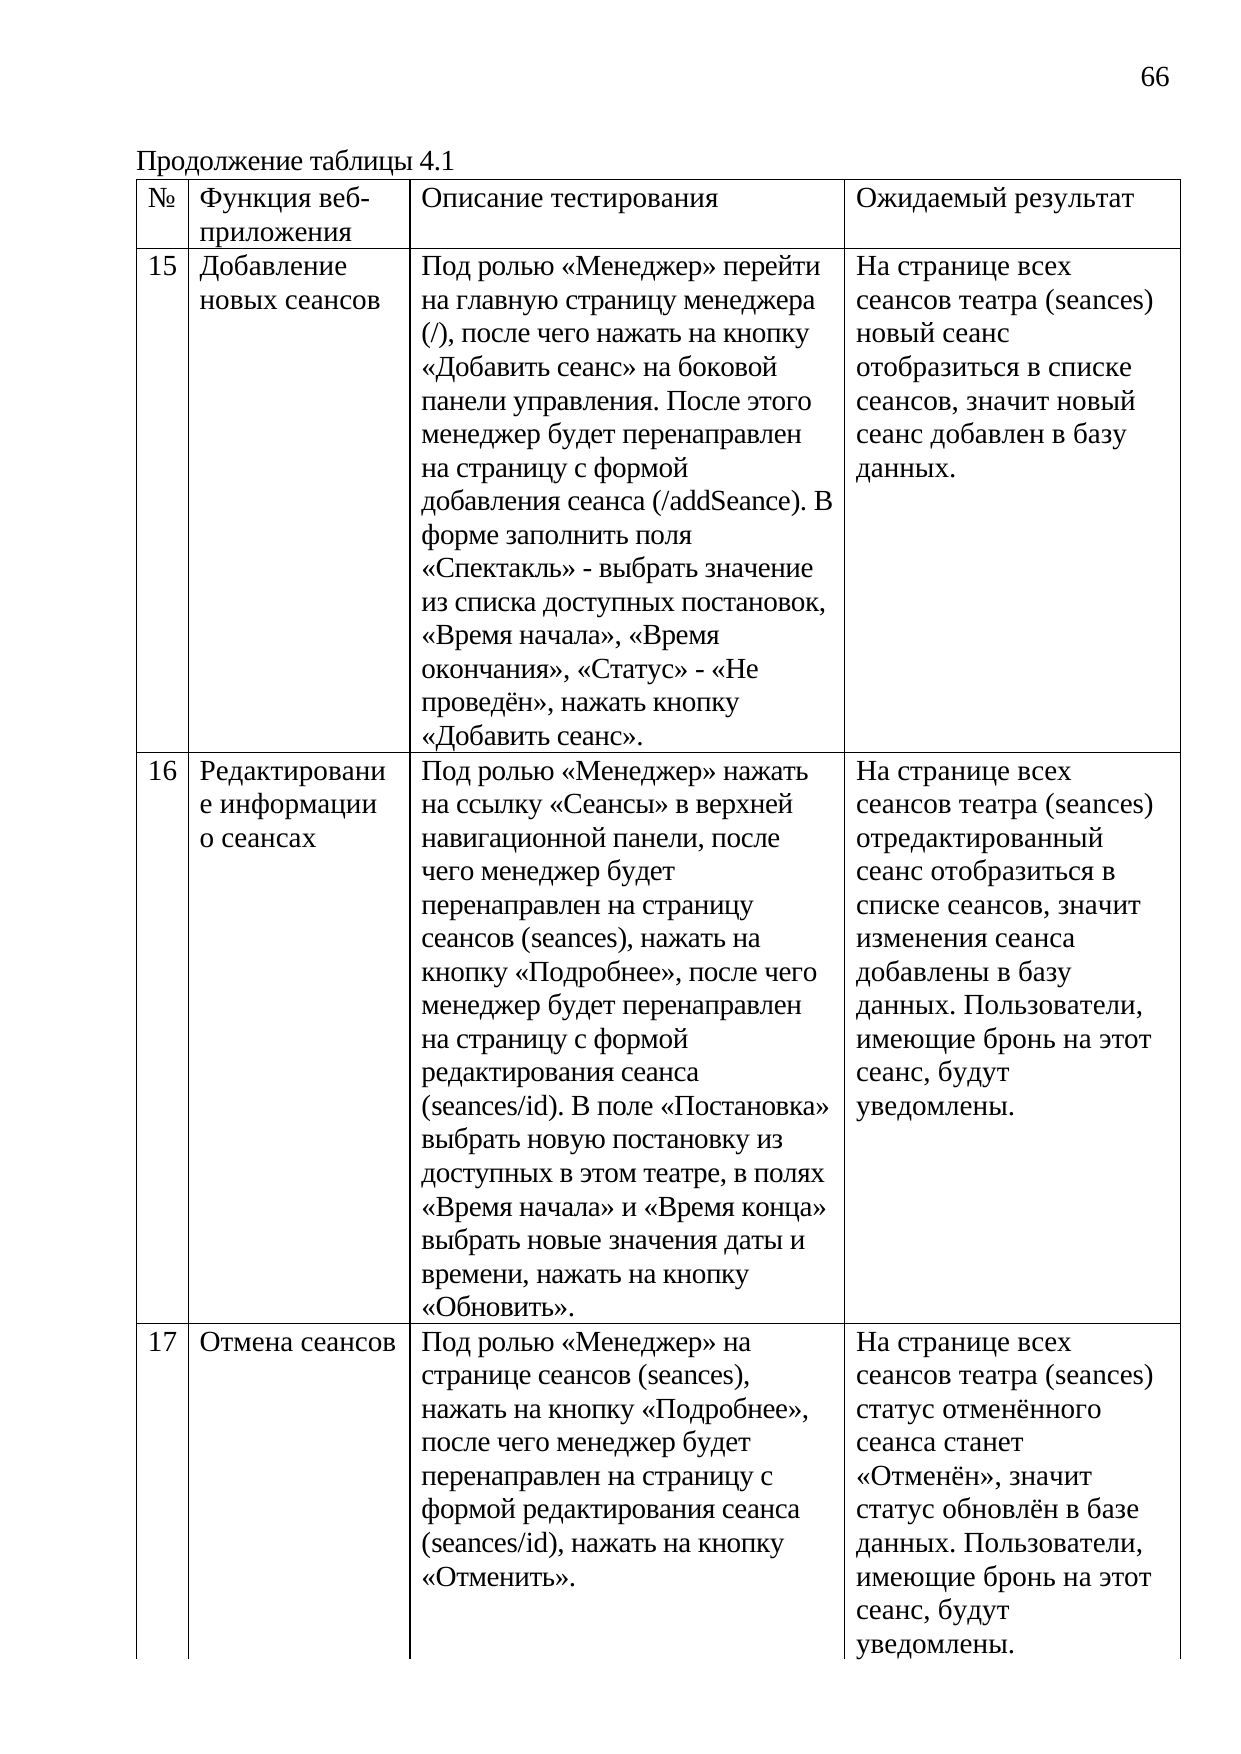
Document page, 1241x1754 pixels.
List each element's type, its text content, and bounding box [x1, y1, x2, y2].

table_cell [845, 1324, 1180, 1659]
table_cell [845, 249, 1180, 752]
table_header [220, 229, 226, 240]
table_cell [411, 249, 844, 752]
text Продолжение таблицы 4.1 [136, 143, 1181, 177]
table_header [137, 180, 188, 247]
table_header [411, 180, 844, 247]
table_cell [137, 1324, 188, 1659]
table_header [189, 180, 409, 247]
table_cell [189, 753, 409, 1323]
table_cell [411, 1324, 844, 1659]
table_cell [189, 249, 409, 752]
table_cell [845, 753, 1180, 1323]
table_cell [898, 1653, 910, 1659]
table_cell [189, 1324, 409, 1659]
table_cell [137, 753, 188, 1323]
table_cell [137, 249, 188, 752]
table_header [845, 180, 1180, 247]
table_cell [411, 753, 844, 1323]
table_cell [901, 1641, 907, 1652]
